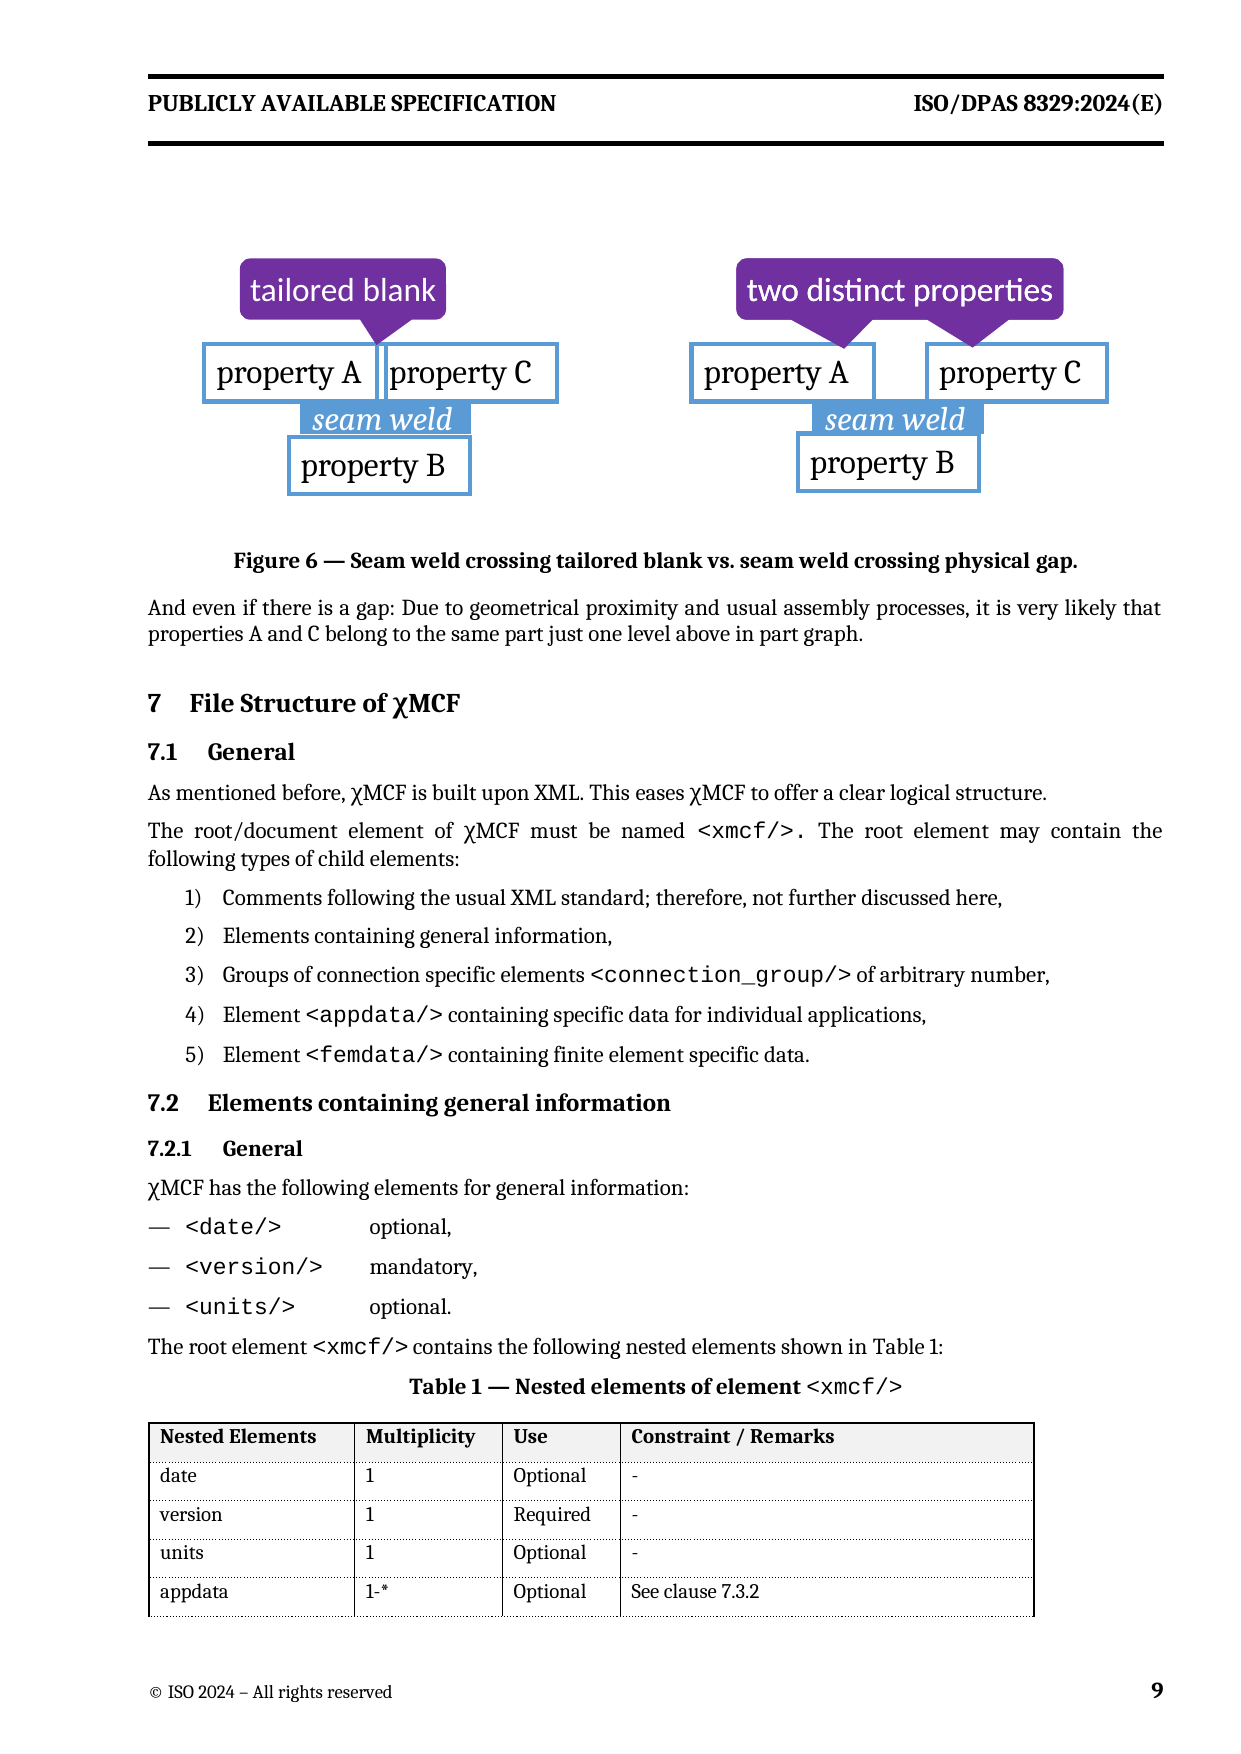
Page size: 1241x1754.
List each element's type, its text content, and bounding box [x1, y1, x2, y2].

text The root element <xmcf/> contains the following nested elements shown in Table 1: [148, 1334, 1163, 1361]
text Table 1 — Nested elements of element <xmcf/> [148, 1374, 1163, 1401]
list Element <appdata/> containing specific data for individual applications, [185, 1002, 1163, 1030]
list <units/> optional. [148, 1294, 1163, 1321]
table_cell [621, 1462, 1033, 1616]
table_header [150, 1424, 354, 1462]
subtitle General [148, 738, 1163, 767]
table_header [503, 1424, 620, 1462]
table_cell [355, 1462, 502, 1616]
subtitle File Structure of χMCF [148, 688, 1163, 719]
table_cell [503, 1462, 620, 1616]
text Figure 6 — Seam weld crossing tailored blank vs. seam weld crossing physical gap. [148, 548, 1163, 574]
list Groups of connection specific elements <connection_group/> of arbitrary number, [185, 962, 1163, 990]
text χMCF has the following elements for general information: [148, 1175, 1163, 1201]
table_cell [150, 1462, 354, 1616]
list Element <femdata/> containing finite element specific data. [185, 1042, 1163, 1070]
list <version/> mandatory, [148, 1254, 1163, 1281]
list <date/> optional, [148, 1214, 1163, 1241]
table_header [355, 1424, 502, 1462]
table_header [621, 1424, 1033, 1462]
text The root/document element of χMCF must be named <xmcf/>. The root element may contain the following types of child elements: [148, 818, 1163, 872]
list Elements containing general information, [185, 923, 1163, 950]
text As mentioned before, χMCF is built upon XML. This eases χMCF to offer a clear logical structure. [148, 779, 1163, 806]
list Comments following the usual XML standard; therefore, not further discussed here, [185, 884, 1163, 911]
subtitle General [148, 1136, 1163, 1162]
text And even if there is a gap: Due to geometrical proximity and usual assembly processes, it is very likely that properties A and C belong to the same part just one level above in part graph. [148, 595, 1163, 647]
subtitle Elements containing general information [148, 1088, 1163, 1117]
